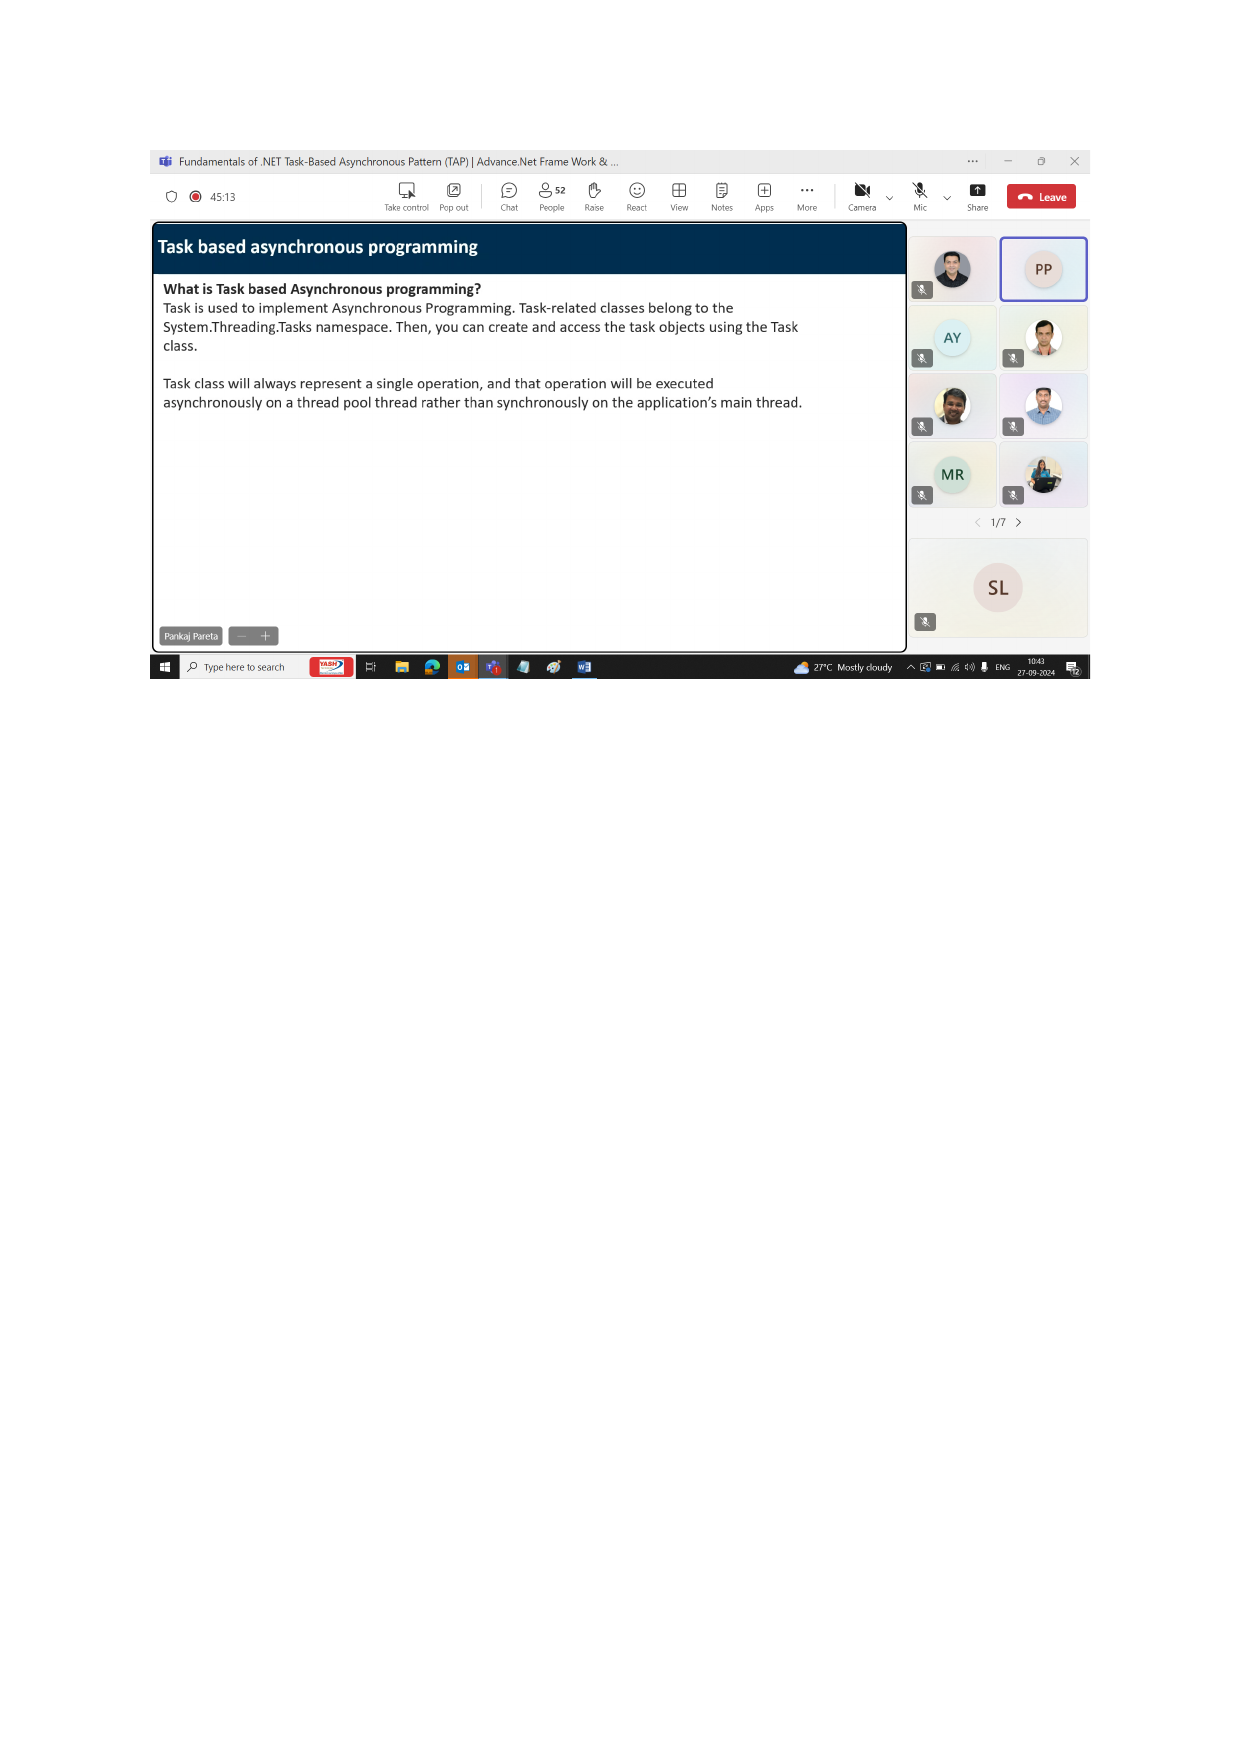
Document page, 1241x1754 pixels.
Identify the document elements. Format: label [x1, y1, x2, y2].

picture [150, 150, 1091, 679]
